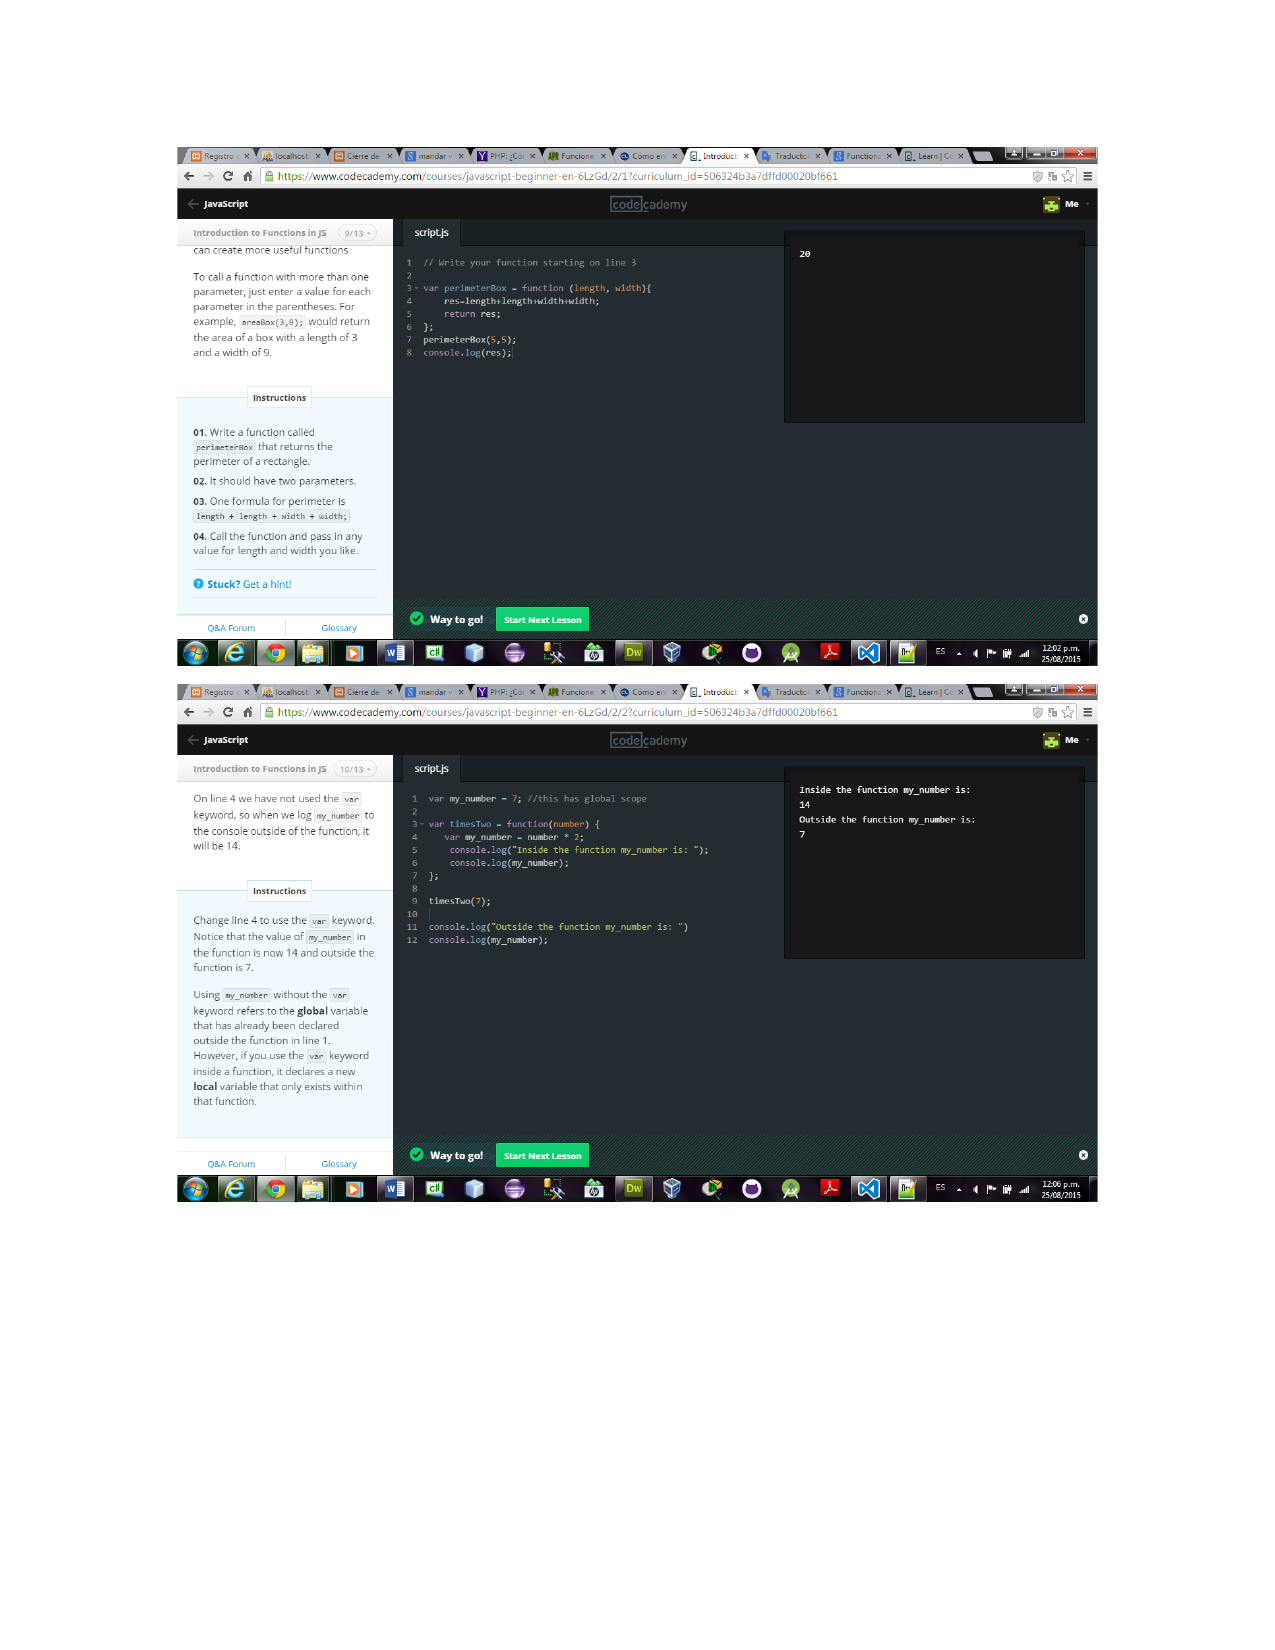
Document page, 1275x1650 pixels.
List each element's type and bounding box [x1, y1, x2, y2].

picture [177, 684, 1098, 1202]
picture [177, 147, 1098, 666]
